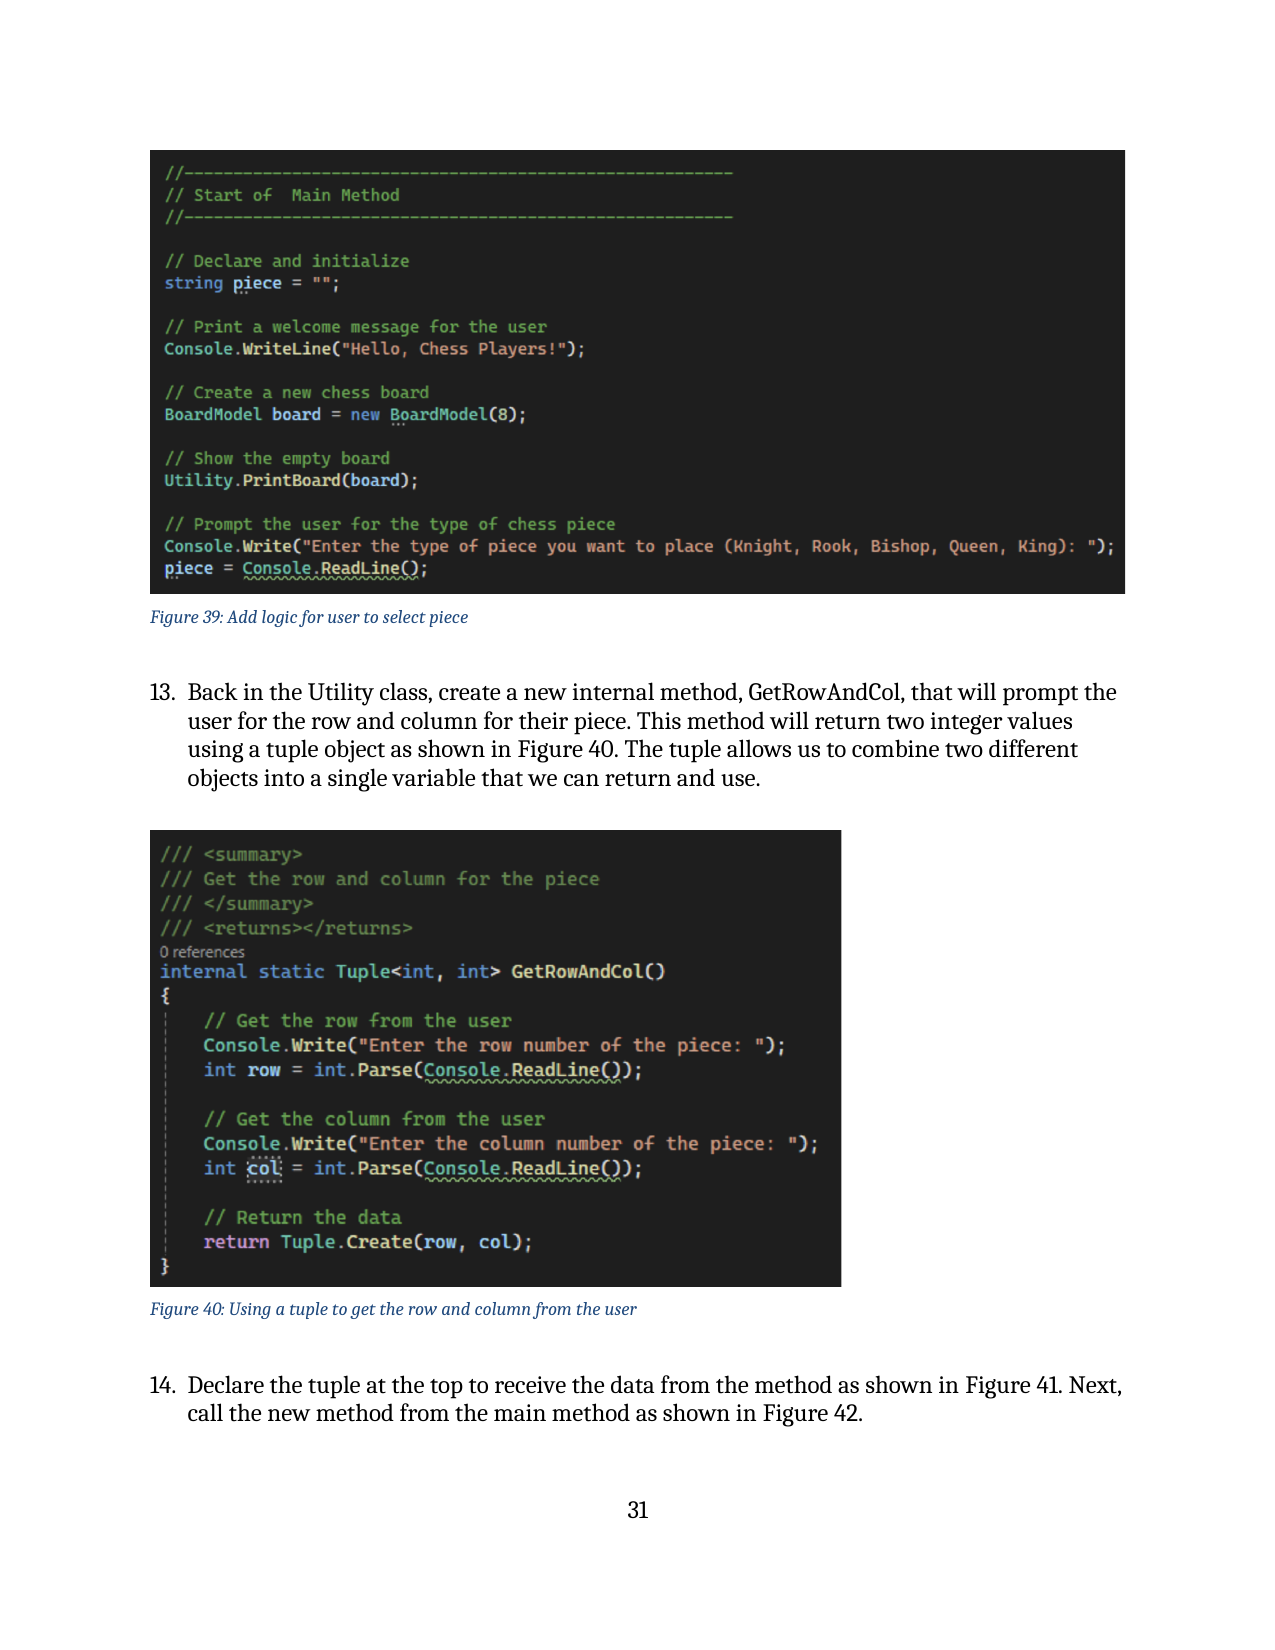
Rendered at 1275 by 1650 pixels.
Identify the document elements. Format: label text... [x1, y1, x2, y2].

picture [150, 150, 1125, 594]
list Back in the Utility class, create a new internal method, GetRowAndCol, that will prompt the user for the row and column for their piece. This method will return two integer values using a tuple object as shown in Figure 40. The tuple allows us to combine two different objects into a single variable that we can return and use. [150, 678, 1125, 793]
text Figure 39: Add logic for user to select piece [150, 606, 1125, 628]
picture [150, 830, 842, 1287]
text Figure 40: Using a tuple to get the row and column from the user [150, 1299, 1125, 1321]
list Declare the tuple at the top to receive the data from the method as shown in Figure 41. Next, call the new method from the main method as shown in Figure 42. [150, 1371, 1125, 1428]
